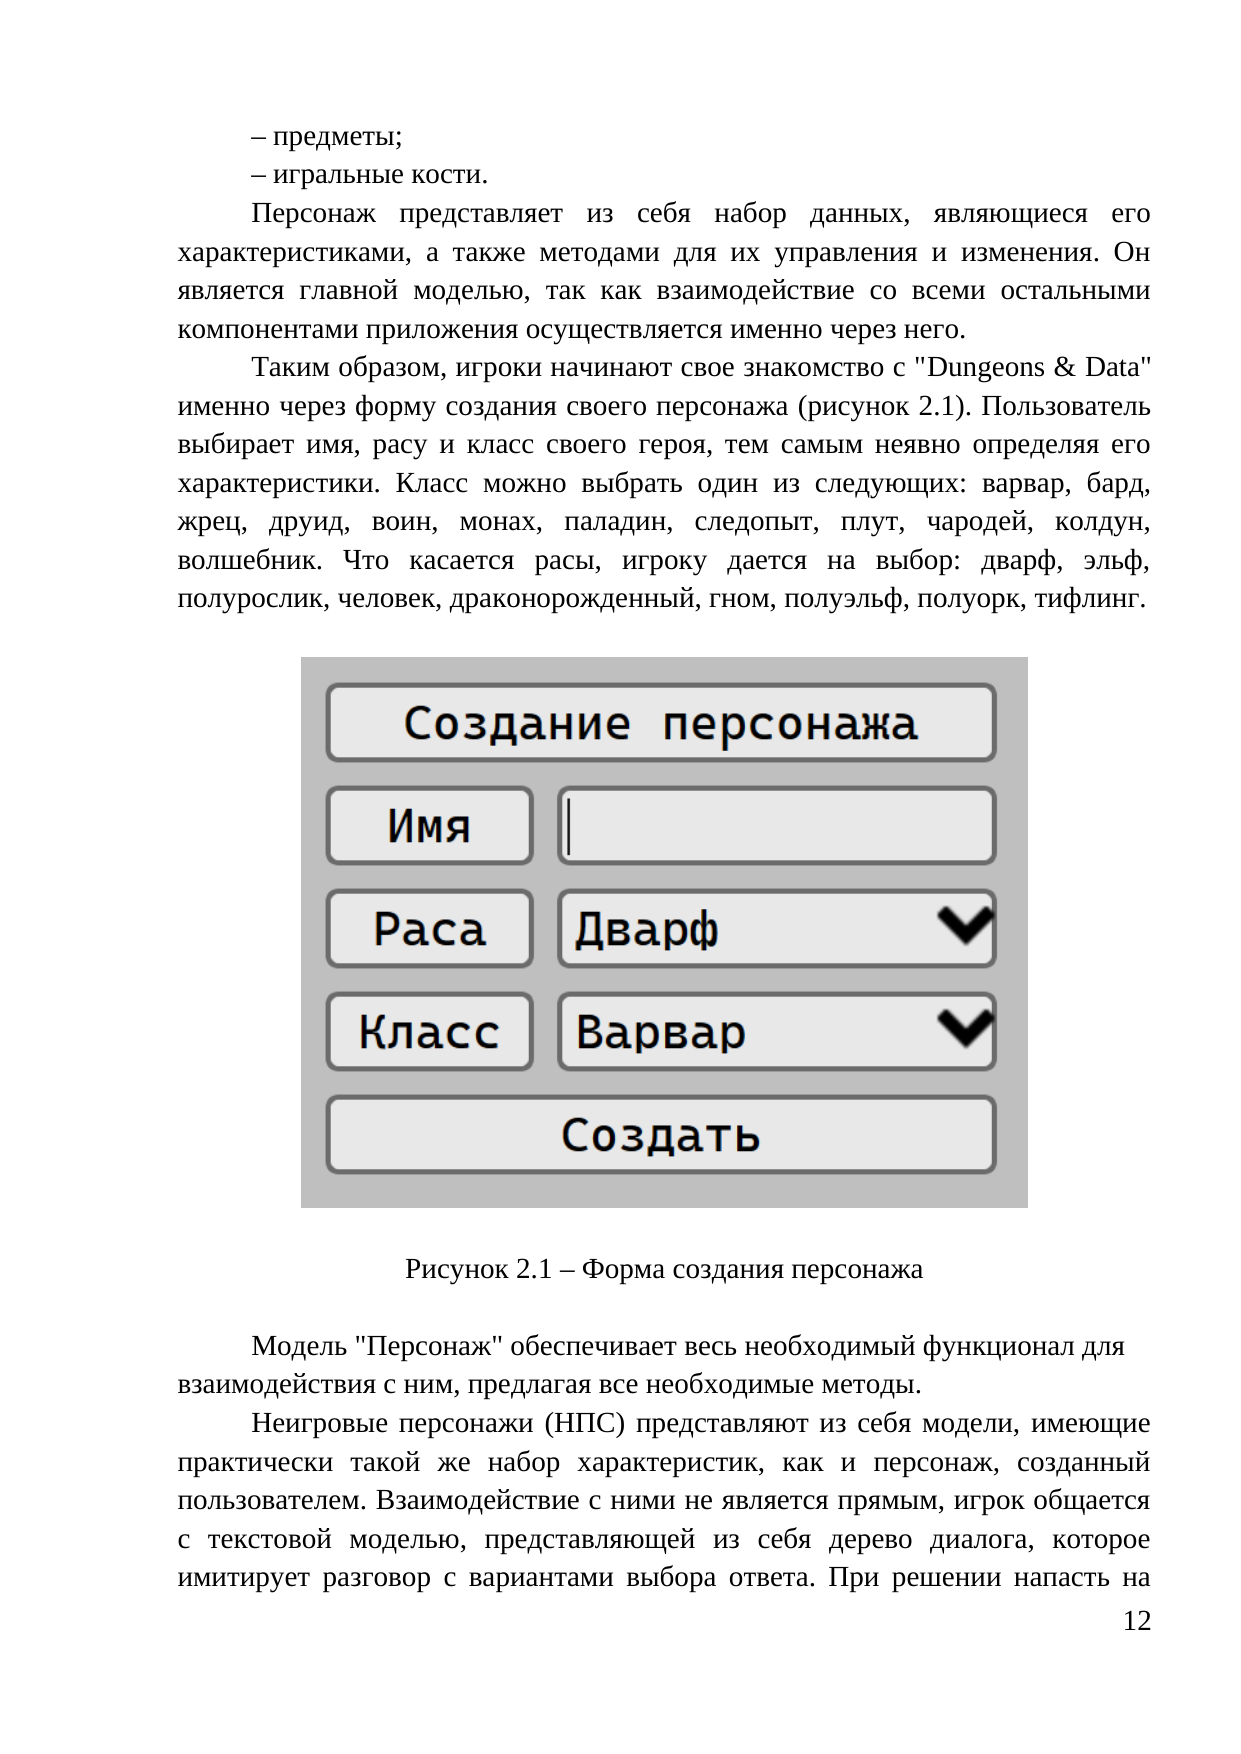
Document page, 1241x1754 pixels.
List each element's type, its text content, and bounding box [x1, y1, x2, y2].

text Персонаж представляет из себя набор данных, являющиеся его характеристиками, а также методами для их управления и изменения. Он является главной моделью, так как взаимодействие со всеми остальными компонентами приложения осуществляется именно через него. [177, 195, 1152, 344]
text Таким образом, игроки начинают свое знакомство с "Dungeons & Data" именно через форму создания своего персонажа (рисунок 2.1). Пользователь выбирает имя, расу и класс своего героя, тем самым неявно определяя его характеристики. Класс можно выбрать один из следующих: варвар, бард, жрец, друид, воин, монах, паладин, следопыт, плут, чародей, колдун, волшебник. Что касается расы, игроку дается на выбор: дварф, эльф, полурослик, человек, драконорожденный, гном, полуэльф, полуорк, тифлинг. [177, 349, 1152, 614]
text – игральные кости. [177, 157, 1152, 190]
text Модель "Персонаж" обеспечивает весь необходимый функционал для взаимодействия с ним, предлагая все необходимые методы. [177, 1328, 1152, 1400]
text Рисунок 2.1 – Форма создания персонажа [177, 1251, 1152, 1284]
picture [301, 657, 1028, 1208]
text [177, 1405, 1152, 1593]
text – предметы; [177, 118, 1152, 152]
